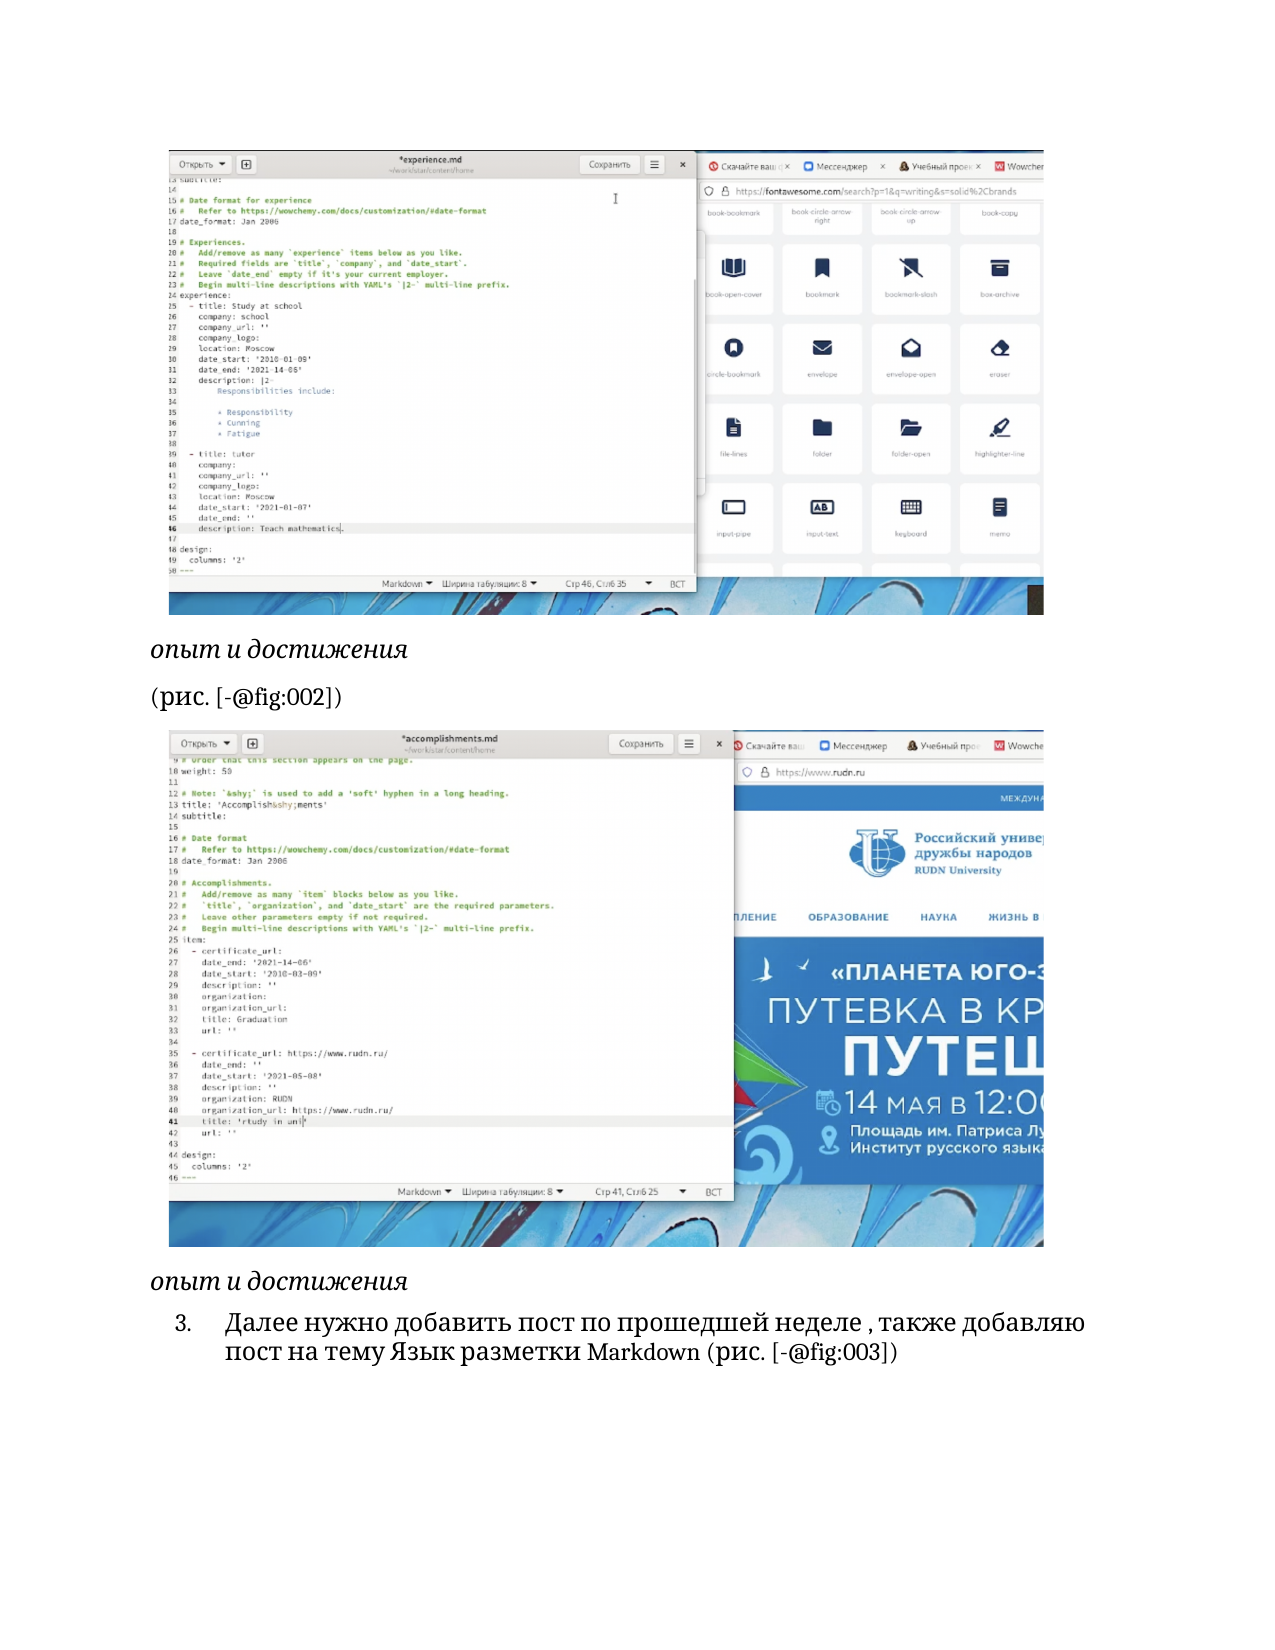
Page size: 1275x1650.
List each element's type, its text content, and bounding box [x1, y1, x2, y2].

text опыт и достижения [150, 1267, 1125, 1296]
text (рис. [-@fig:002]) [150, 683, 1125, 712]
list Далее нужно добавить пост по прошедшей неделе , также добавляю пост на тему Язык разметки Markdown (рис. [-@fig:003]) [175, 1309, 1125, 1366]
picture [168, 730, 1044, 1247]
text опыт и достижения [150, 636, 1125, 664]
picture [168, 150, 1044, 615]
